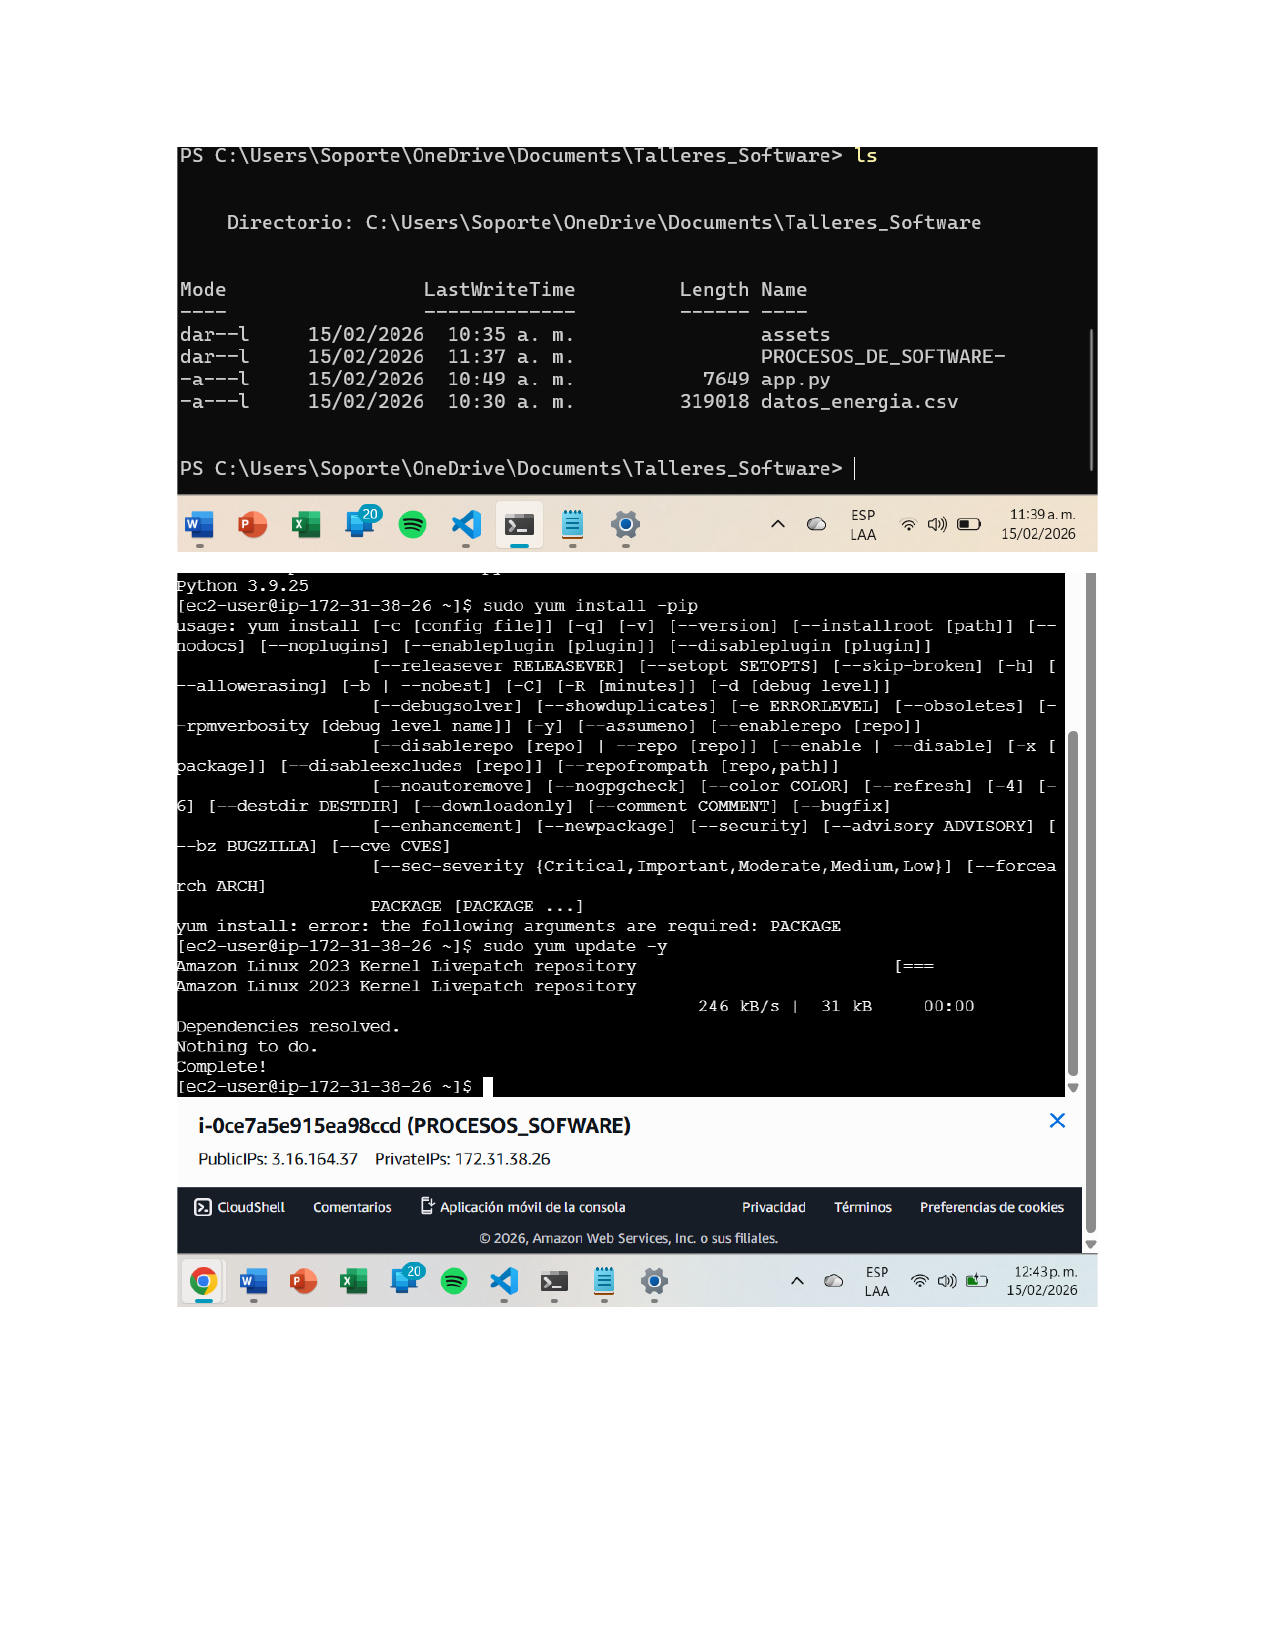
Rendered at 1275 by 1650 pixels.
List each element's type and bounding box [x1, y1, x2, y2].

picture [177, 147, 1098, 552]
picture [177, 573, 1098, 1307]
